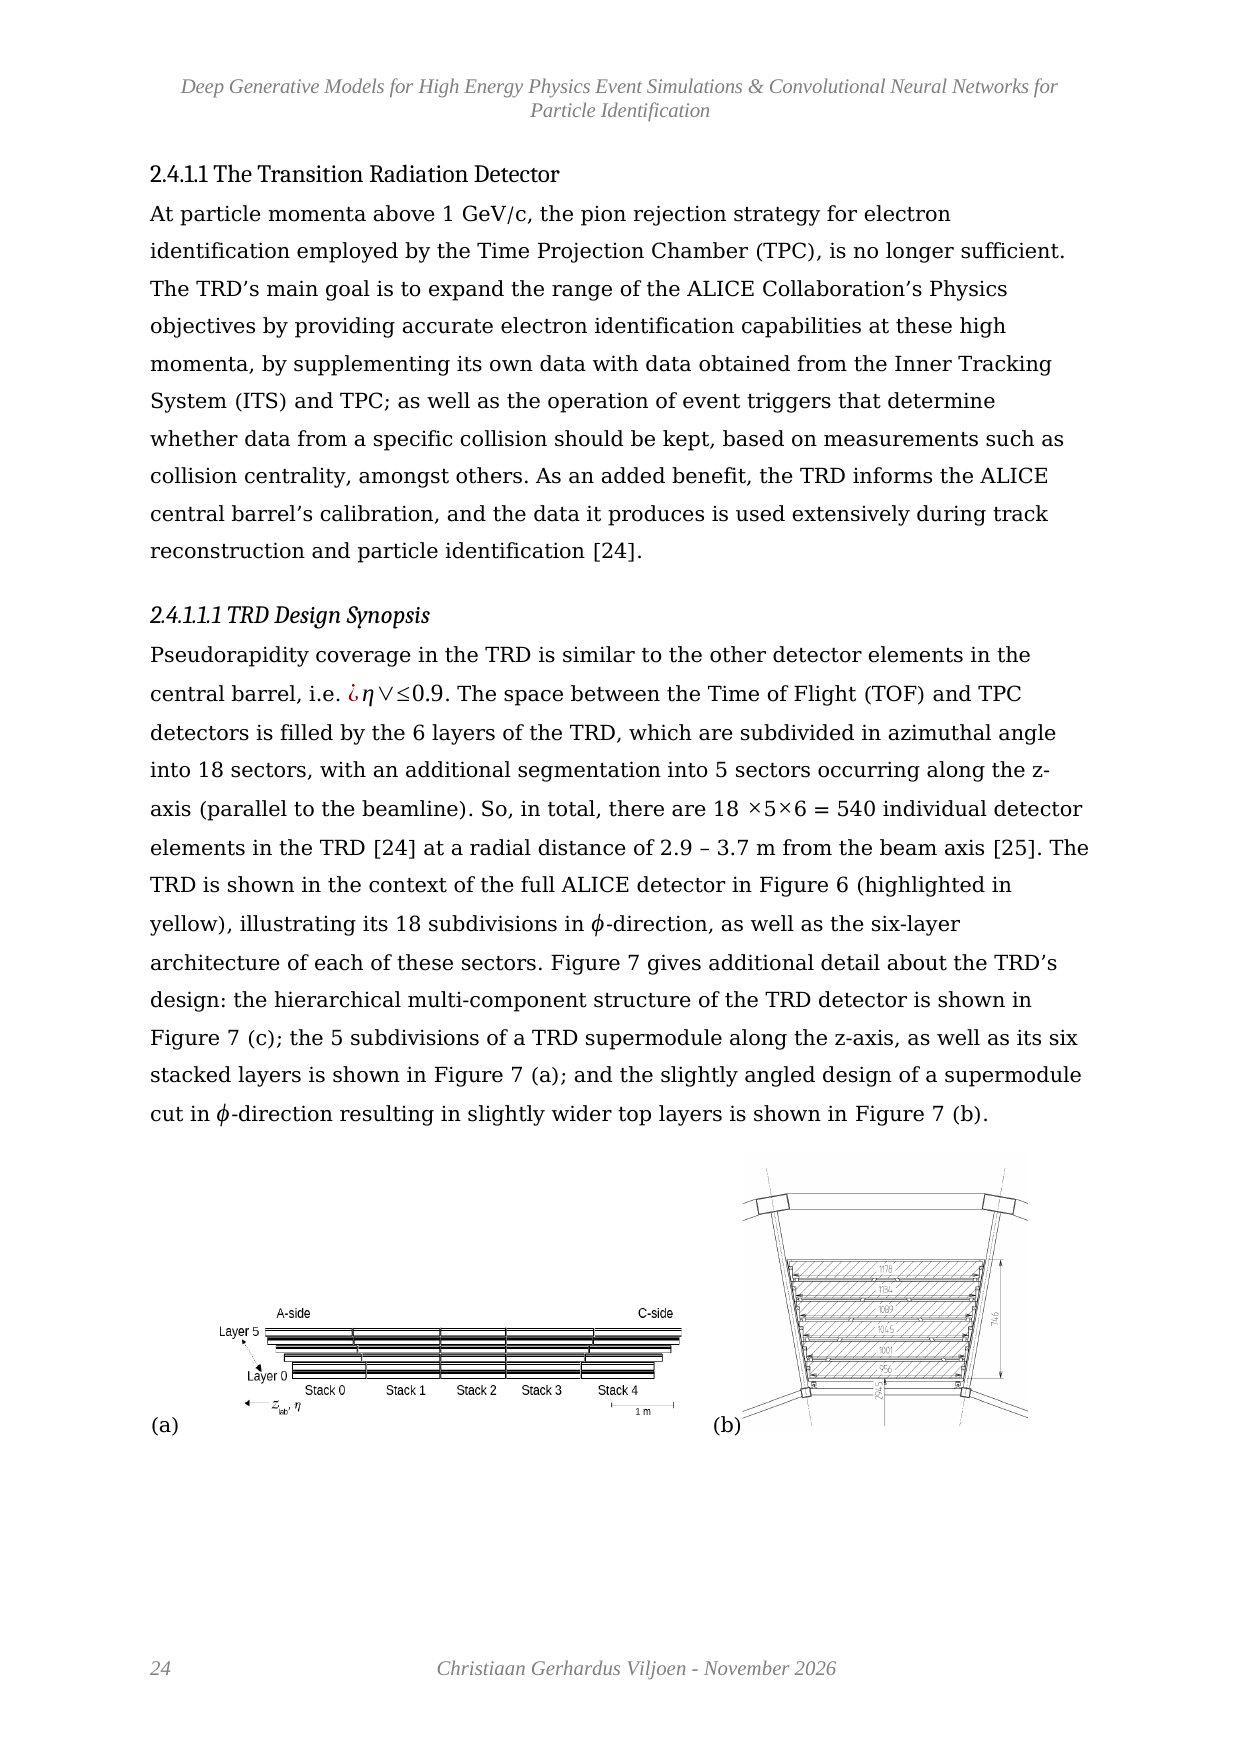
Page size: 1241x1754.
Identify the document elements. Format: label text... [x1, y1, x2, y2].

subtitle TRD Design Synopsis [150, 601, 1090, 629]
subtitle The Transition Radiation Detector [150, 159, 1090, 188]
picture [742, 1152, 1028, 1433]
text Pseudorapidity coverage in the TRD is similar to the other detector elements in the central barrel, i.e. . The space between the Time of Flight (TOF) and TPC detectors is filled by the 6 layers of the TRD, which are subdivided in azimuthal angle into 18 sectors, with an additional segmentation into 5 sectors occurring along the z-axis (parallel to the beamline). So, in total, there are 18 56 = 540 individual detector elements in the TRD at a radial distance of 2.9 – 3.7 m from the beam axis . The TRD is shown in the context of the full ALICE detector in Figure 6 (highlighted in yellow), illustrating its 18 subdivisions in -direction, as well as the six-layer architecture of each of these sectors. Figure 7 gives additional detail about the TRD’s design: the hierarchical multi-component structure of the TRD detector is shown in Figure 7 (c); the 5 subdivisions of a TRD supermodule along the z-axis, as well as its six stacked layers is shown in Figure 7 (a); and the slightly angled design of a supermodule cut in -direction resulting in slightly wider top layers is shown in Figure 7 (b). [150, 642, 1090, 1127]
text At particle momenta above 1 GeV/c, the pion rejection strategy for electron identification employed by the Time Projection Chamber (TPC), is no longer sufficient. The TRD’s main goal is to expand the range of the ALICE Collaboration’s Physics objectives by providing accurate electron identification capabilities at these high momenta, by supplementing its own data with data obtained from the Inner Tracking System (ITS) and TPC; as well as the operation of event triggers that determine whether data from a specific collision should be kept, based on measurements such as collision centrality, amongst others. As an added benefit, the TRD informs the ALICE central barrel’s calibration, and the data it produces is used extensively during track reconstruction and particle identification . [150, 201, 1090, 563]
picture [180, 1298, 712, 1433]
